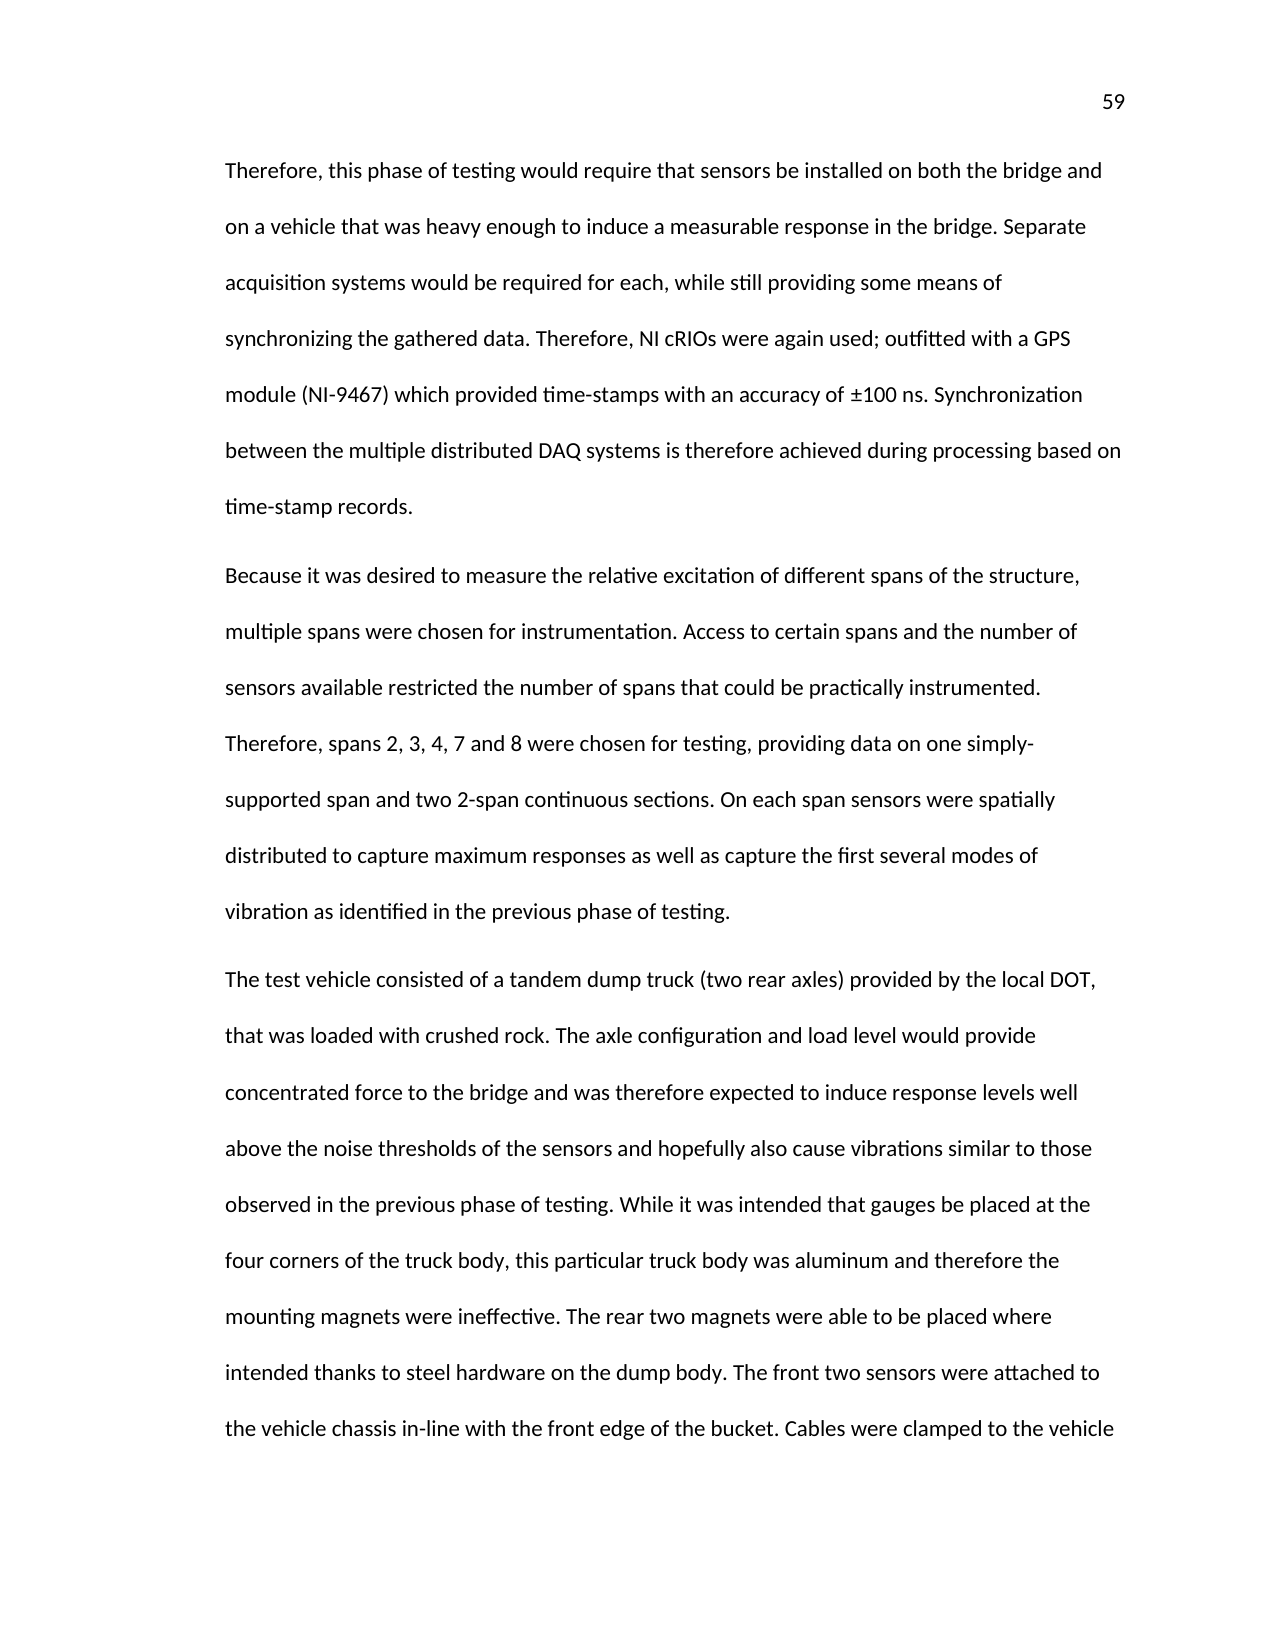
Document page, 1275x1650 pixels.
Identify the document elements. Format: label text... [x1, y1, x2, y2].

text Therefore, this phase of testing would require that sensors be installed on both the bridge and on a vehicle that was heavy enough to induce a measurable response in the bridge. Separate acquisition systems would be required for each, while still providing some means of synchronizing the gathered data. Therefore, NI cRIOs were again used; outfitted with a GPS module (NI-9467) which provided time-stamps with an accuracy of ±100 ns. Synchronization between the multiple distributed DAQ systems is therefore achieved during processing based on time-stamp records. [225, 156, 1125, 520]
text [225, 966, 1125, 1442]
text Because it was desired to measure the relative excitation of different spans of the structure, multiple spans were chosen for instrumentation. Access to certain spans and the number of sensors available restricted the number of spans that could be practically instrumented. Therefore, spans 2, 3, 4, 7 and 8 were chosen for testing, providing data on one simply-supported span and two 2-span continuous sections. On each span sensors were spatially distributed to capture maximum responses as well as capture the first several modes of vibration as identified in the previous phase of testing. [225, 561, 1125, 925]
